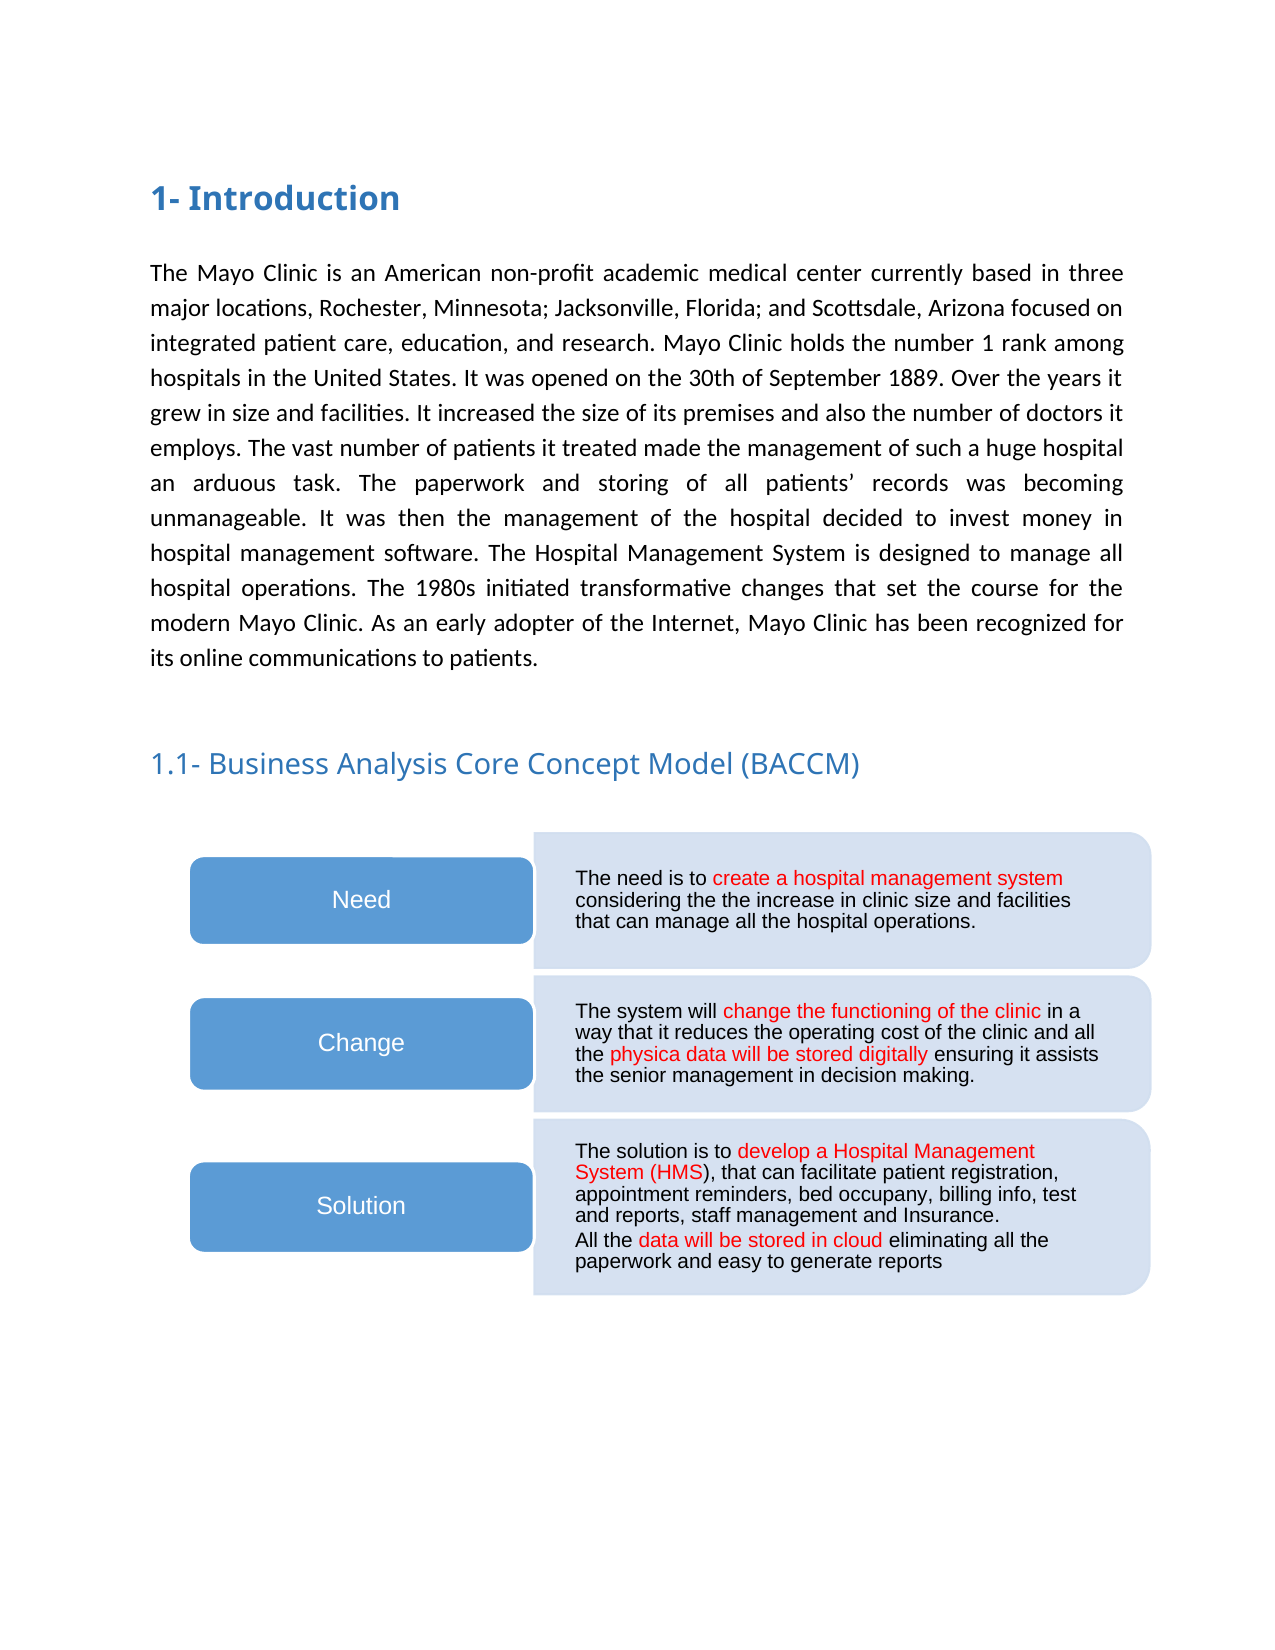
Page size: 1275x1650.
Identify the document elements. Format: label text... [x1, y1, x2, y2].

subtitle 1.1- Business Analysis Core Concept Model (BACCM) [150, 743, 1125, 783]
list The Mayo Clinic is an American non-profit academic medical center currently based in three major locations, Rochester, Minnesota; Jacksonville, Florida; and Scottsdale, Arizona focused on integrated patient care, education, and research. Mayo Clinic holds the number 1 rank among hospitals in the United States. It was opened on the 30th of September 1889. Over the years it grew in size and facilities. It increased the size of its premises and also the number of doctors it employs. The vast number of patients it treated made the management of such a huge hospital an arduous task. The paperwork and storing of all patients’ records was becoming unmanageable. It was then the management of the hospital decided to invest money in hospital management software. The Hospital Management System is designed to manage all hospital operations. The 1980s initiated transformative changes that set the course for the modern Mayo Clinic. As an early adopter of the Internet, Mayo Clinic has been recognized for its online communications to patients. [150, 257, 1125, 672]
subtitle 1- Introduction [150, 175, 1125, 220]
